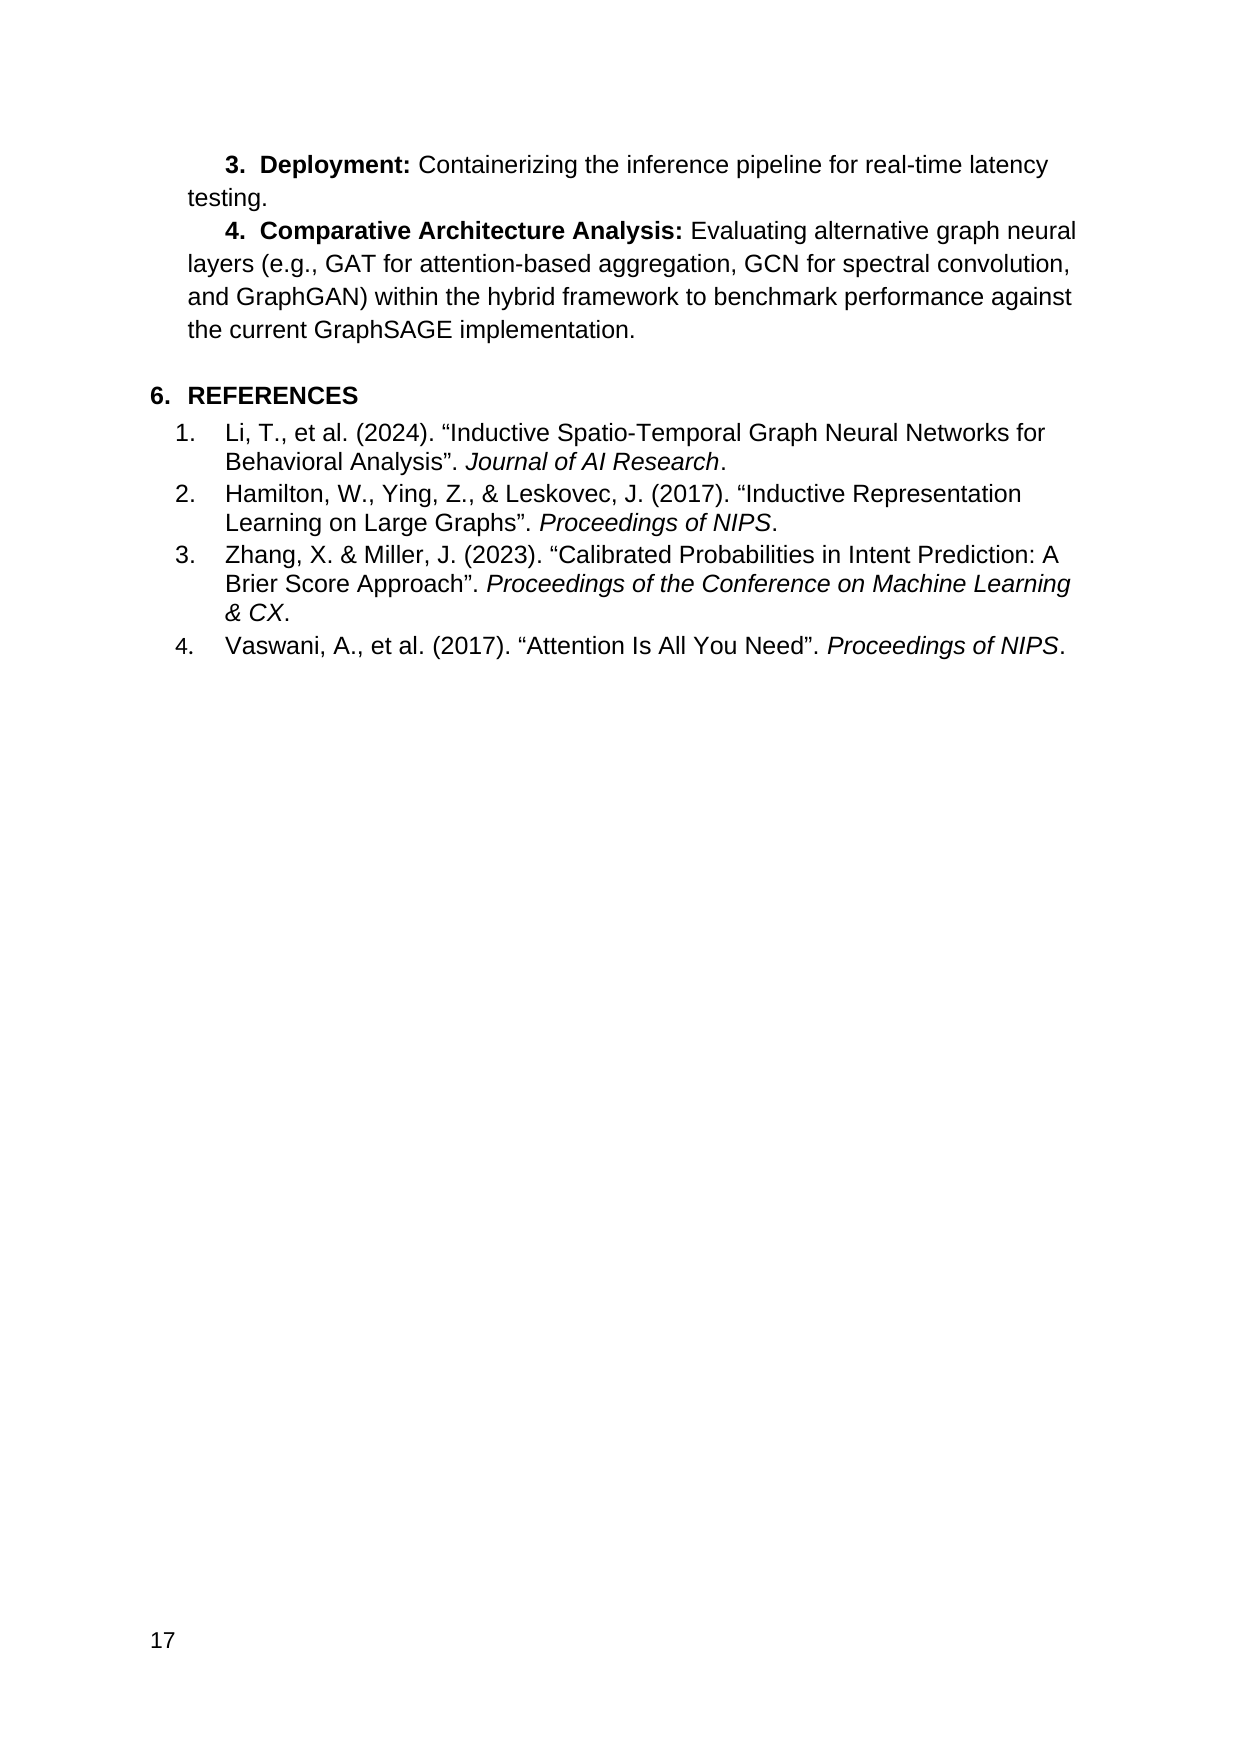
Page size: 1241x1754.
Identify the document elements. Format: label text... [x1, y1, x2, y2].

list Vaswani, A., et al. (2017). “Attention Is All You Need”. Proceedings of NIPS. [175, 630, 1090, 661]
list Li, T., et al. (2024). “Inductive Spatio-Temporal Graph Neural Networks for Behavioral Analysis”. Journal of AI Research. [175, 418, 1090, 475]
text 4. Comparative Architecture Analysis: Evaluating alternative graph neural layers (e.g., GAT for attention-based aggregation, GCN for spectral convolution, and GraphGAN) within the hybrid framework to benchmark performance against the current GraphSAGE implementation. [187, 216, 1090, 344]
list REFERENCES [150, 381, 1090, 410]
list Hamilton, W., Ying, Z., & Leskovec, J. (2017). “Inductive Representation Learning on Large Graphs”. Proceedings of NIPS. [175, 479, 1090, 537]
list Zhang, X. & Miller, J. (2023). “Calibrated Probabilities in Intent Prediction: A Brier Score Approach”. Proceedings of the Conference on Machine Learning & CX. [175, 540, 1090, 627]
text 3. Deployment: Containerizing the inference pipeline for real-time latency testing. [187, 150, 1090, 212]
